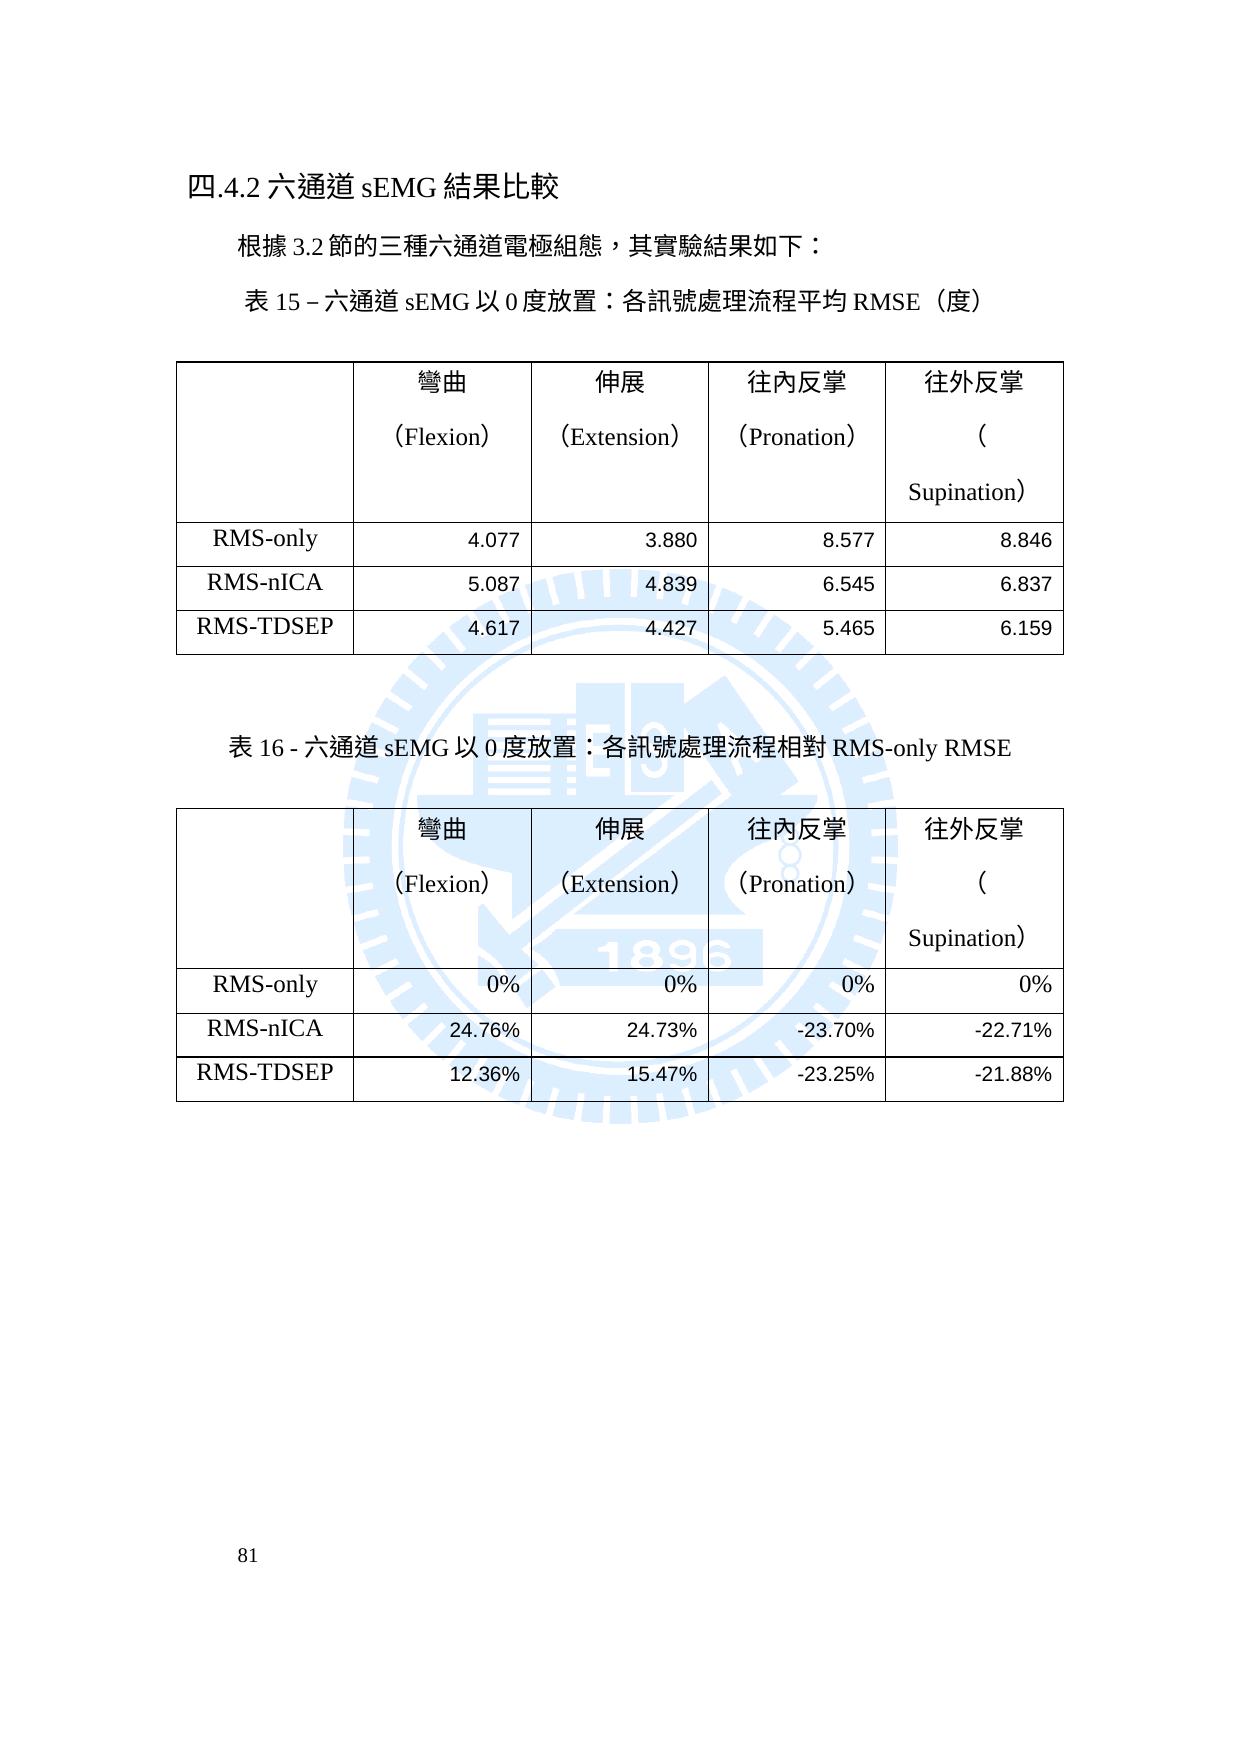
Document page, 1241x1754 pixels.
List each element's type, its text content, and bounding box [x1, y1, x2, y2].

table_cell -22.71% [886, 1014, 1063, 1056]
table_cell 12.36% [354, 1058, 531, 1101]
table_header [177, 809, 353, 968]
text 表 15 – 六通道sEMG以0度放置：各訊號處理流程平均RMSE（度） [187, 281, 1053, 317]
table_cell 6.159 [886, 611, 1063, 654]
table_cell 0% [709, 969, 885, 1012]
table_cell RMS-only [177, 969, 353, 1012]
table_cell -23.70% [709, 1014, 885, 1056]
table_header 往內反掌 （Pronation） [709, 363, 885, 522]
table_cell 4.077 [354, 523, 531, 566]
text 表 16 - 六通道sEMG以0度放置：各訊號處理流程相對RMS-only RMSE [187, 728, 1053, 764]
table_cell RMS-nICA [177, 1014, 353, 1056]
table_cell 3.880 [532, 523, 708, 566]
table_header [177, 363, 353, 522]
table_cell -23.25% [709, 1058, 885, 1101]
table_cell -21.88% [886, 1058, 1063, 1101]
table_header 往外反掌 （Supination） [886, 363, 1063, 522]
table_cell 6.837 [886, 567, 1063, 610]
table_header 伸展 （Extension） [532, 809, 708, 968]
table_header 伸展 （Extension） [532, 363, 708, 522]
table_cell 8.846 [886, 523, 1063, 566]
table_cell 0% [354, 969, 531, 1012]
table_header 彎曲 （Flexion） [354, 363, 531, 522]
table_cell 5.465 [709, 611, 885, 654]
table_header 往外反掌 （Supination） [886, 809, 1063, 968]
table_cell 0% [886, 969, 1063, 1012]
table_cell 6.545 [709, 567, 885, 610]
text 根據3.2節的三種六通道電極組態，其實驗結果如下： [187, 227, 1053, 263]
table_cell RMS-TDSEP [177, 1058, 353, 1101]
subtitle 六通道sEMG結果比較 [187, 163, 1053, 206]
table_cell 0% [532, 969, 708, 1012]
table_header 彎曲 （Flexion） [354, 809, 531, 968]
table_cell 8.577 [709, 523, 885, 566]
table_cell 4.839 [532, 567, 708, 610]
table_cell RMS-nICA [177, 567, 353, 610]
table_cell 5.087 [354, 567, 531, 610]
table_header 往內反掌 （Pronation） [709, 809, 885, 968]
table_cell 24.73% [532, 1014, 708, 1056]
table_cell 4.427 [532, 611, 708, 654]
table_cell 24.76% [354, 1014, 531, 1056]
table_cell 4.617 [354, 611, 531, 654]
table_cell RMS-TDSEP [177, 611, 353, 654]
table_cell RMS-only [177, 523, 353, 566]
table_cell 15.47% [532, 1058, 708, 1101]
